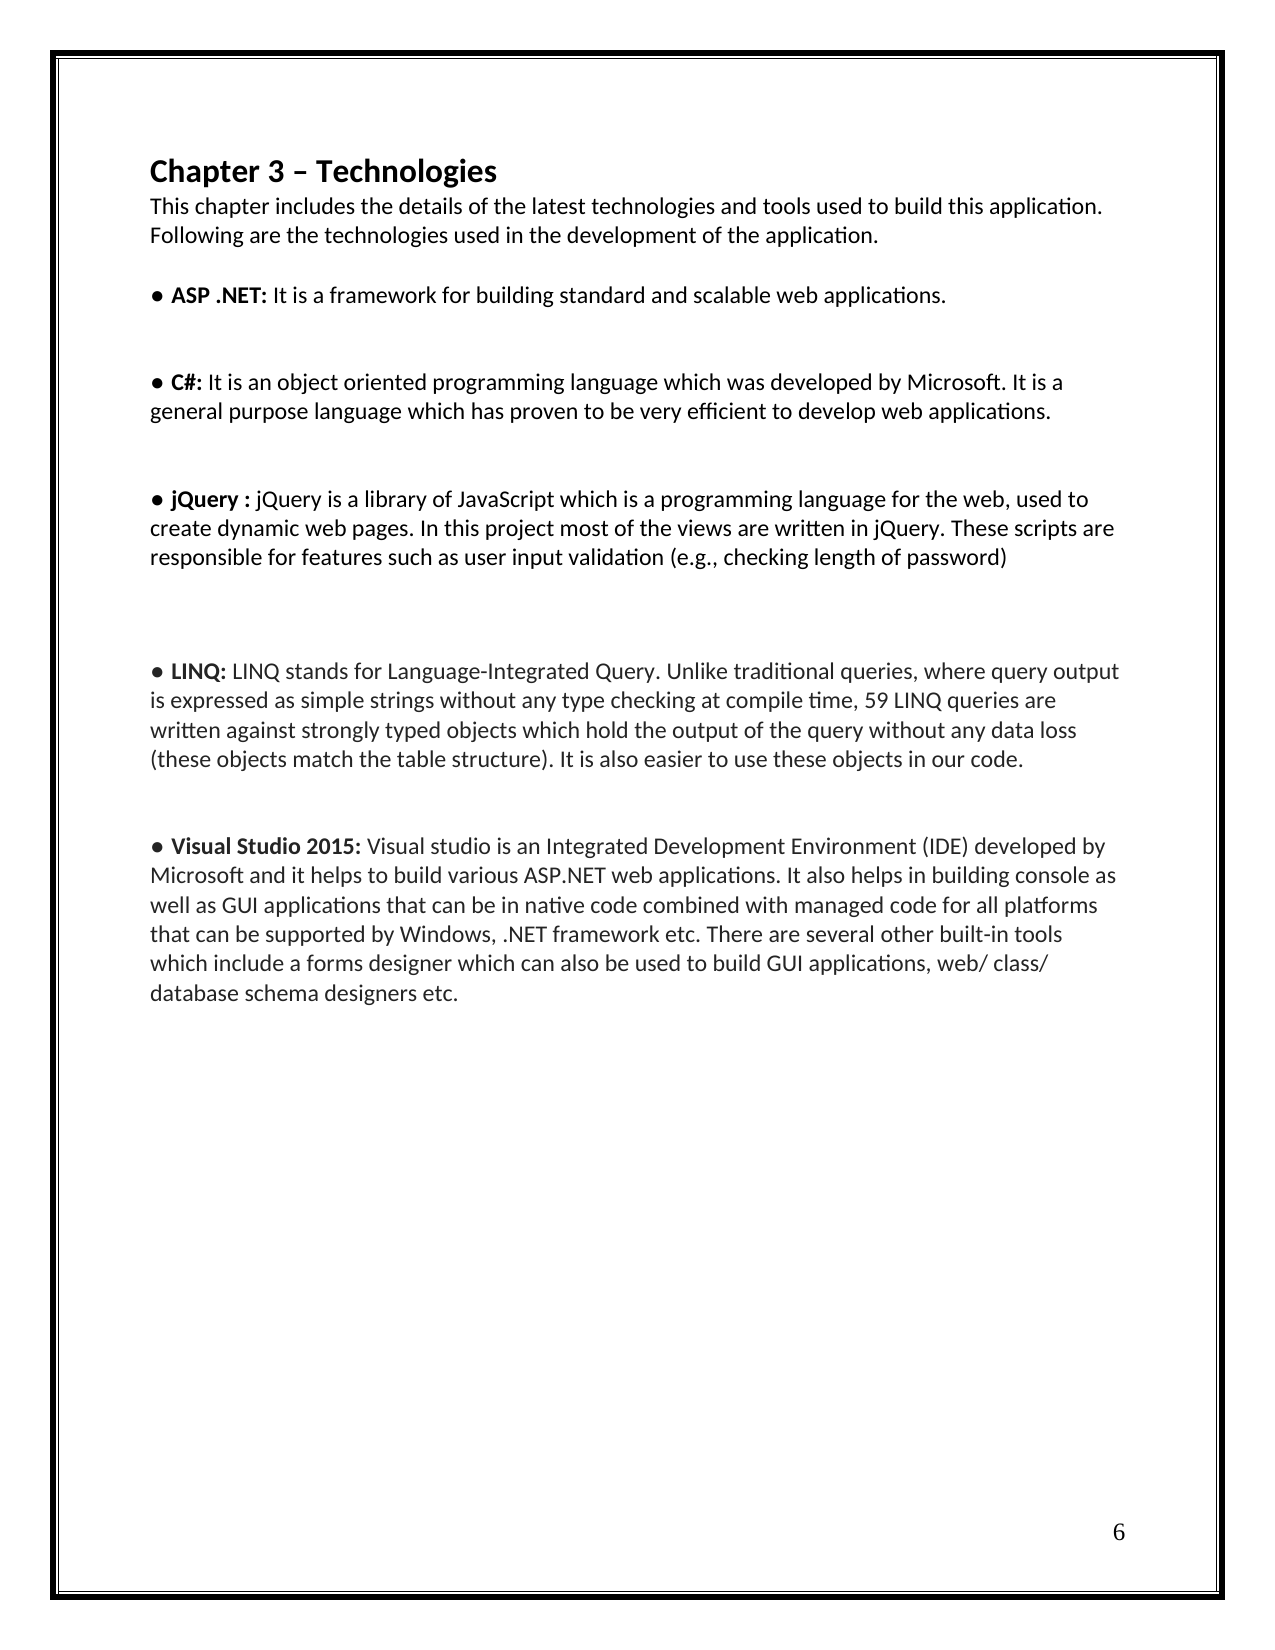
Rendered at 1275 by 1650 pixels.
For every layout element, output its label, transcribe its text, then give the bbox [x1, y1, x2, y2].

text ● LINQ: LINQ stands for Language-Integrated Query. Unlike traditional queries, where query output is expressed as simple strings without any type checking at compile time, 59 LINQ queries are written against strongly typed objects which hold the output of the query without any data loss (these objects match the table structure). It is also easier to use these objects in our code. [150, 656, 1125, 773]
text ● Visual Studio 2015: Visual studio is an Integrated Development Environment (IDE) developed by Microsoft and it helps to build various ASP.NET web applications. It also helps in building console as well as GUI applications that can be in native code combined with managed code for all platforms that can be supported by Windows, .NET framework etc. There are several other built-in tools which include a forms designer which can also be used to build GUI applications, web/ class/ database schema designers etc. [150, 831, 1125, 1007]
text ● jQuery : jQuery is a library of JavaScript which is a programming language for the web, used to create dynamic web pages. In this project most of the views are written in jQuery. These scripts are responsible for features such as user input validation (e.g., checking length of password) [150, 484, 1125, 572]
text Chapter 3 – Technologies [150, 150, 1125, 191]
text ● C#: It is an object oriented programming language which was developed by Microsoft. It is a general purpose language which has proven to be very efficient to develop web applications. [150, 367, 1125, 426]
text ● ASP .NET: It is a framework for building standard and scalable web applications. [150, 280, 1125, 309]
text This chapter includes the details of the latest technologies and tools used to build this application. Following are the technologies used in the development of the application. [150, 191, 1125, 249]
